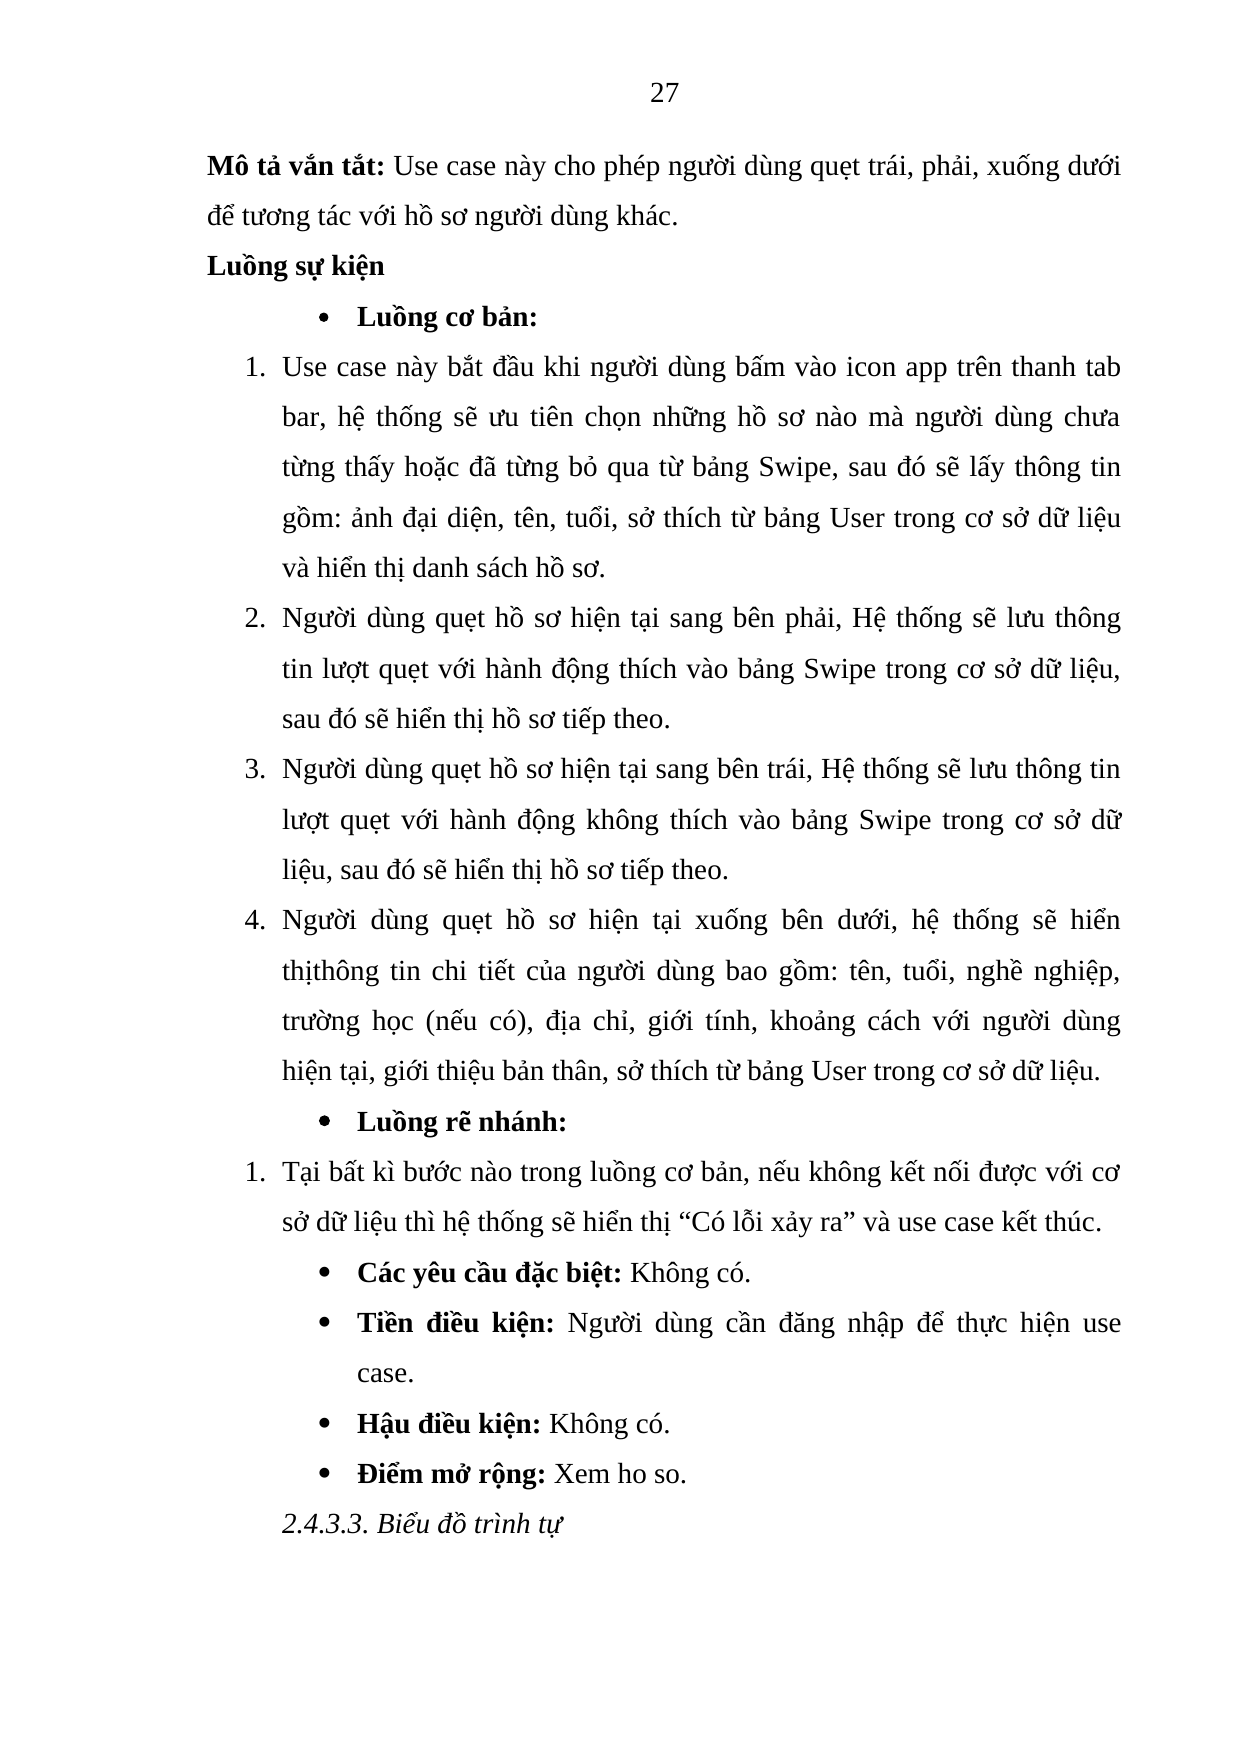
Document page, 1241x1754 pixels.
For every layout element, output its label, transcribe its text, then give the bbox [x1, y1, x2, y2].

list Tại bất kì bước nào trong luồng cơ bản, nếu không kết nối được với cơ sở dữ liệu thì hệ thống sẽ hiển thị “Có lỗi xảy ra” và use case kết thúc. [244, 1154, 1122, 1238]
list Hậu điều kiện: Không có. [319, 1406, 1122, 1439]
list Luồng rẽ nhánh: [319, 1104, 1122, 1137]
list Tiền điều kiện: Người dùng cần đăng nhập để thực hiện use case. [319, 1305, 1122, 1389]
text Biểu đồ trình tự [282, 1507, 1122, 1540]
list Các yêu cầu đặc biệt: Không có. [319, 1255, 1122, 1288]
list Use case này bắt đầu khi người dùng bấm vào icon app trên thanh tab bar, hệ thống sẽ ưu tiên chọn những hồ sơ nào mà người dùng chưa từng thấy hoặc đã từng bỏ qua từ bảng Swipe, sau đó sẽ lấy thông tin gồm: ảnh đại diện, tên, tuổi, sở thích từ bảng User trong cơ sở dữ liệu và hiển thị danh sách hồ sơ. [244, 349, 1122, 584]
list Luồng cơ bản: [319, 299, 1122, 332]
text Mô tả vắn tắt: Use case này cho phép người dùng quẹt trái, phải, xuống dưới để tương tác với hồ sơ người dùng khác. [207, 148, 1122, 232]
list Điểm mở rộng: Xem ho so. [319, 1456, 1122, 1490]
list Người dùng quẹt hồ sơ hiện tại xuống bên dưới, hệ thống sẽ hiển thịthông tin chi tiết của người dùng bao gồm: tên, tuổi, nghề nghiệp, trường học (nếu có), địa chỉ, giới tính, khoảng cách với người dùng hiện tại, giới thiệu bản thân, sở thích từ bảng User trong cơ sở dữ liệu. [244, 902, 1122, 1087]
list Người dùng quẹt hồ sơ hiện tại sang bên trái, Hệ thống sẽ lưu thông tin lượt quẹt với hành động không thích vào bảng Swipe trong cơ sở dữ liệu, sau đó sẽ hiển thị hồ sơ tiếp theo. [244, 751, 1122, 886]
text Luồng sự kiện [207, 248, 1122, 282]
list Người dùng quẹt hồ sơ hiện tại sang bên phải, Hệ thống sẽ lưu thông tin lượt quẹt với hành động thích vào bảng Swipe trong cơ sở dữ liệu, sau đó sẽ hiển thị hồ sơ tiếp theo. [244, 601, 1122, 735]
